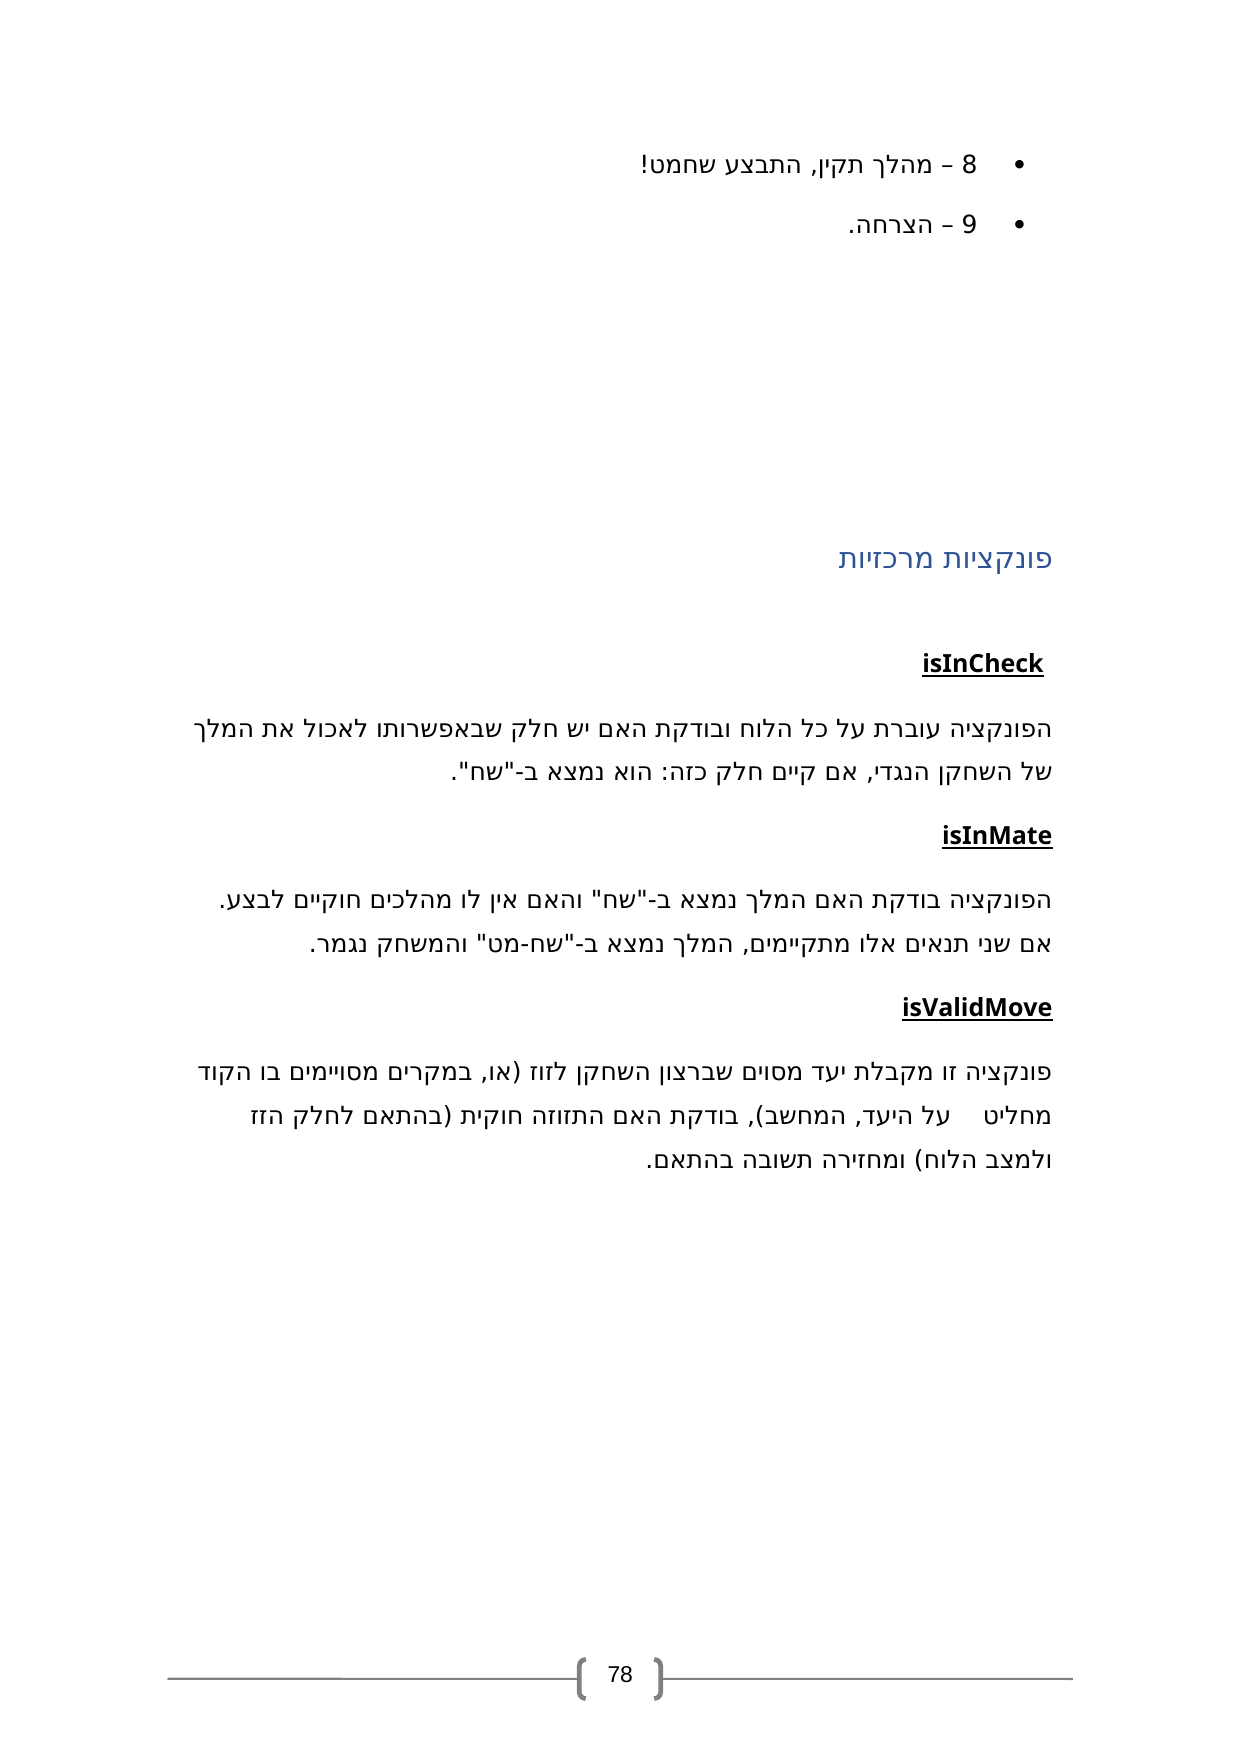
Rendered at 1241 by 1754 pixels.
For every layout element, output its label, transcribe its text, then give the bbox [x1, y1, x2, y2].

subtitle פונקציות מרכזיות [187, 542, 1053, 576]
text פונקציה זו מקבלת יעד מסוים שברצון השחקן לזוז (או, במקרים מסויימים בו הקוד מחליט על היעד, המחשב), בודקת האם התזוזה חוקית (בהתאם לחלק הזז ולמצב הלוח) ומחזירה תשובה בהתאם. [187, 1057, 1053, 1174]
list 9 – הצרחה. [187, 210, 1015, 239]
list 8 – מהלך תקין, התבצע שחמט! [187, 150, 1015, 179]
text isInCheck [187, 646, 1053, 680]
text isValidMove [187, 990, 1053, 1024]
text הפונקציה עוברת על כל הלוח ובודקת האם יש חלק שבאפשרותו לאכול את המלך של השחקן הנגדי, אם קיים חלק כזה: הוא נמצא ב-"שח". [187, 714, 1053, 787]
text isInMate [187, 818, 1053, 852]
text הפונקציה בודקת האם המלך נמצא ב-"שח" והאם אין לו מהלכים חוקיים לבצע. אם שני תנאים אלו מתקיימים, המלך נמצא ב-"שח-מט" והמשחק נגמר. [187, 886, 1053, 958]
